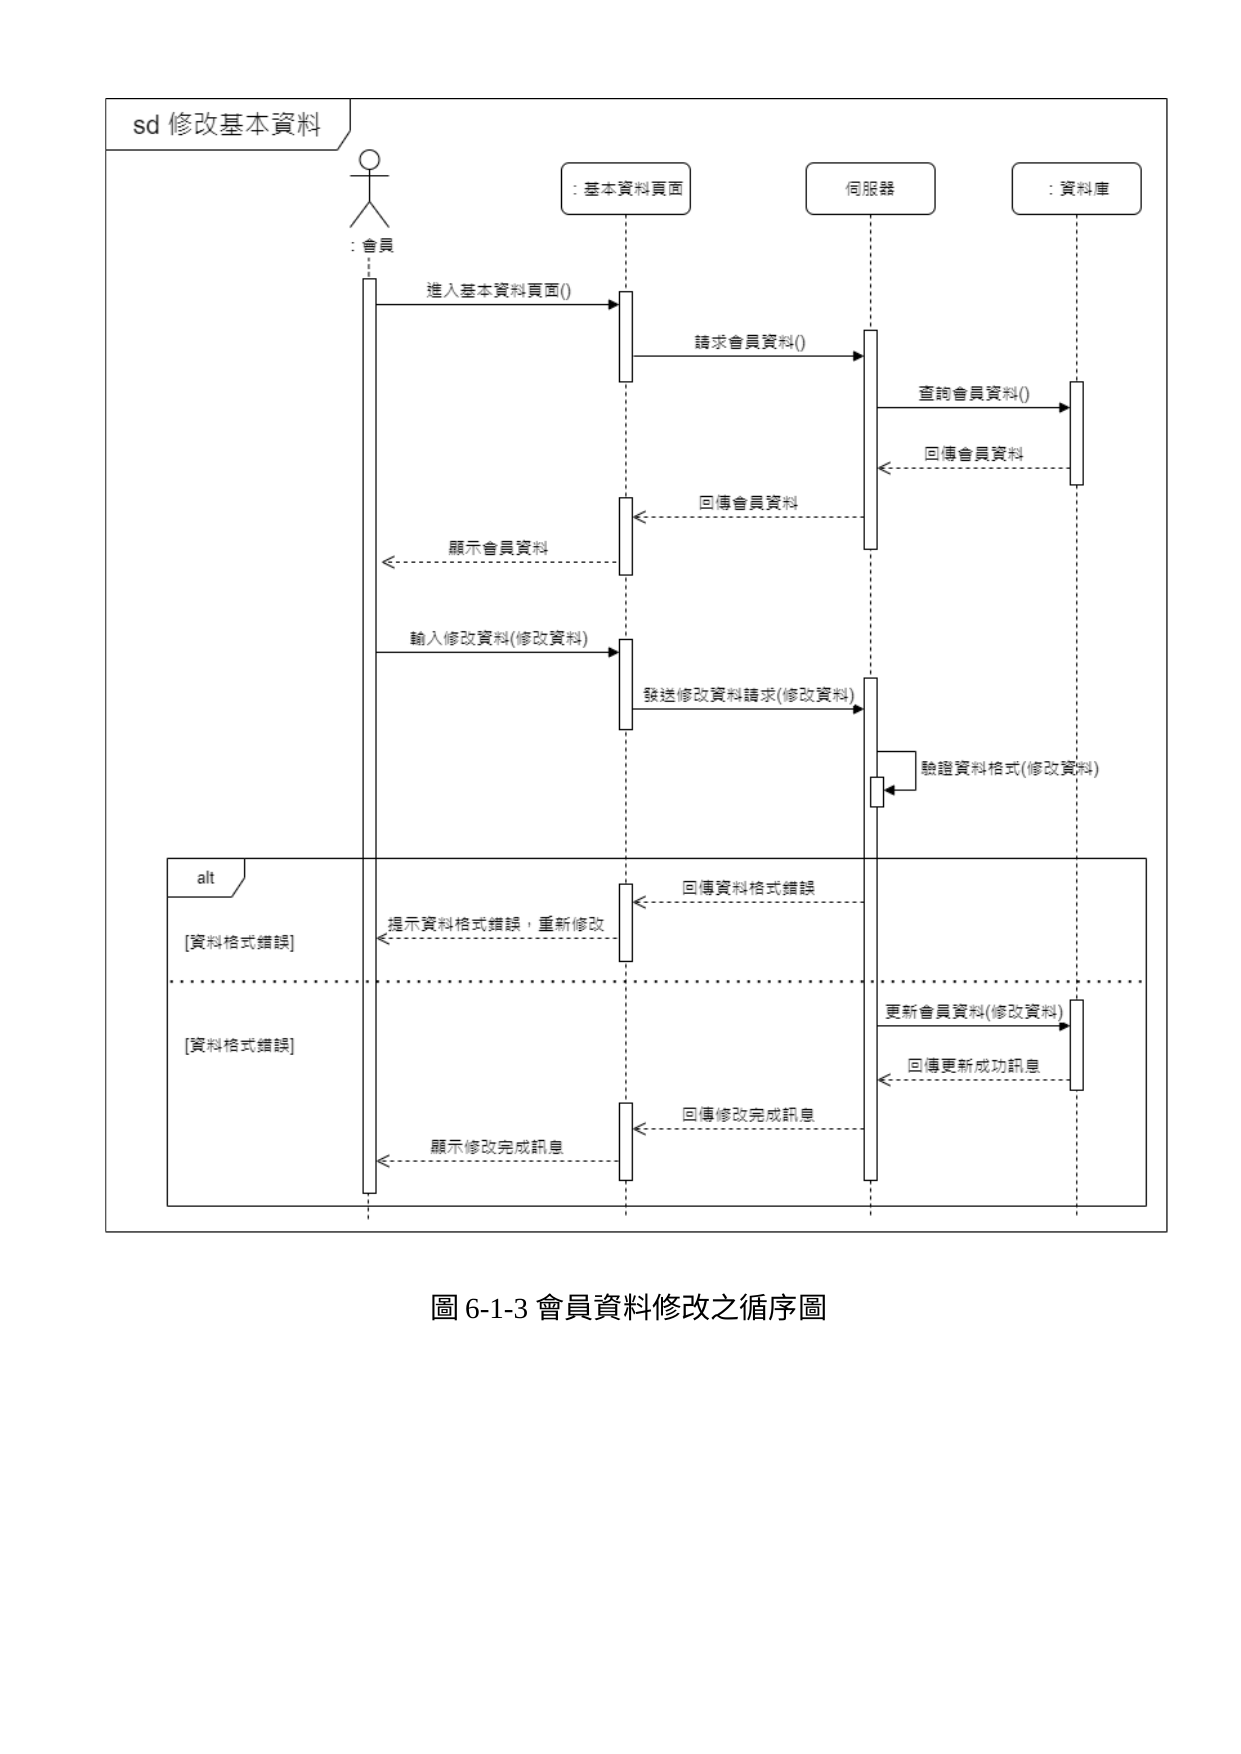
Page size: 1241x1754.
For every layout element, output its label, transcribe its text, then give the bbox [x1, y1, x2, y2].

picture [105, 98, 1169, 1234]
text 圖6-1-3 會員資料修改之循序圖 [89, 1285, 1152, 1327]
